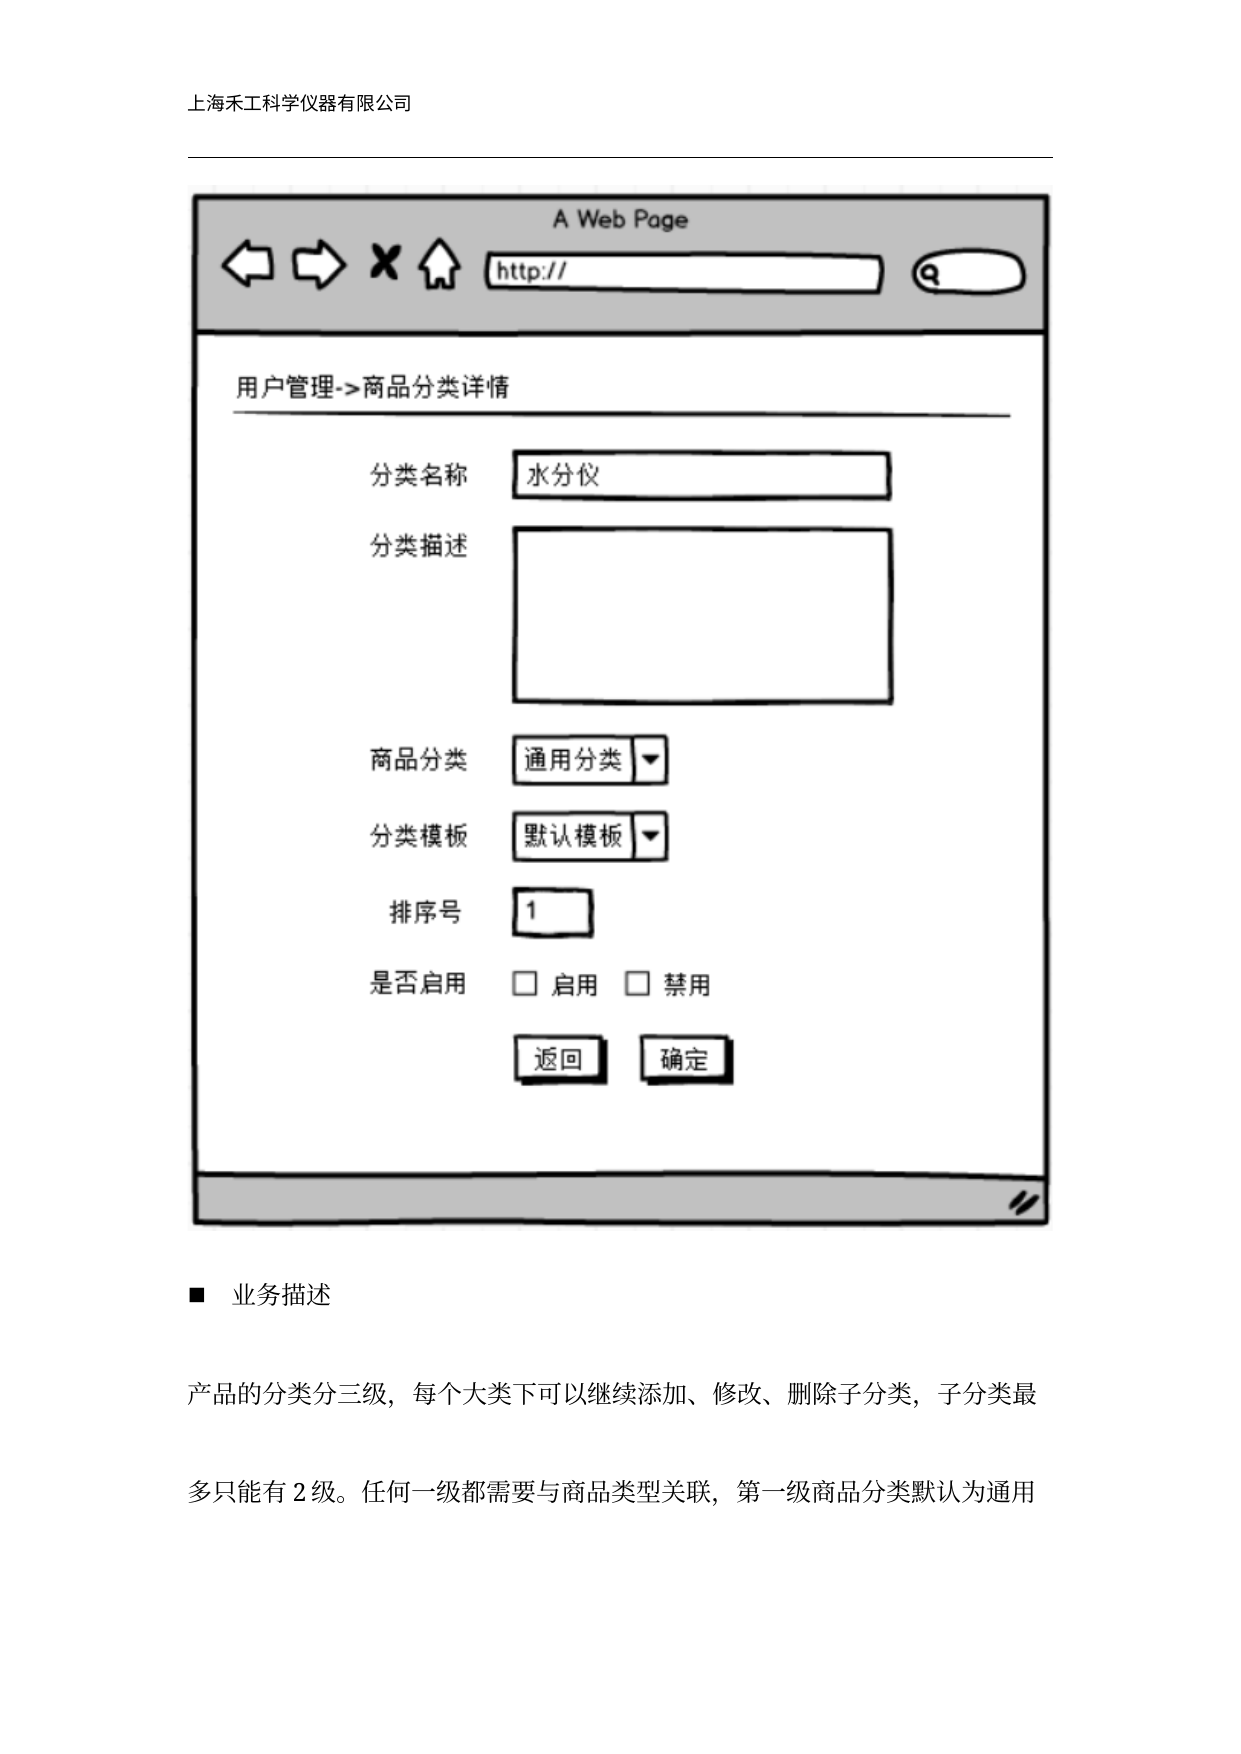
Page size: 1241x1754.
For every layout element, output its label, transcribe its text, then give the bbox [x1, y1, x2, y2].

picture [187, 185, 1053, 1231]
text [187, 1361, 1053, 1523]
list 业务描述 [187, 1261, 1053, 1326]
